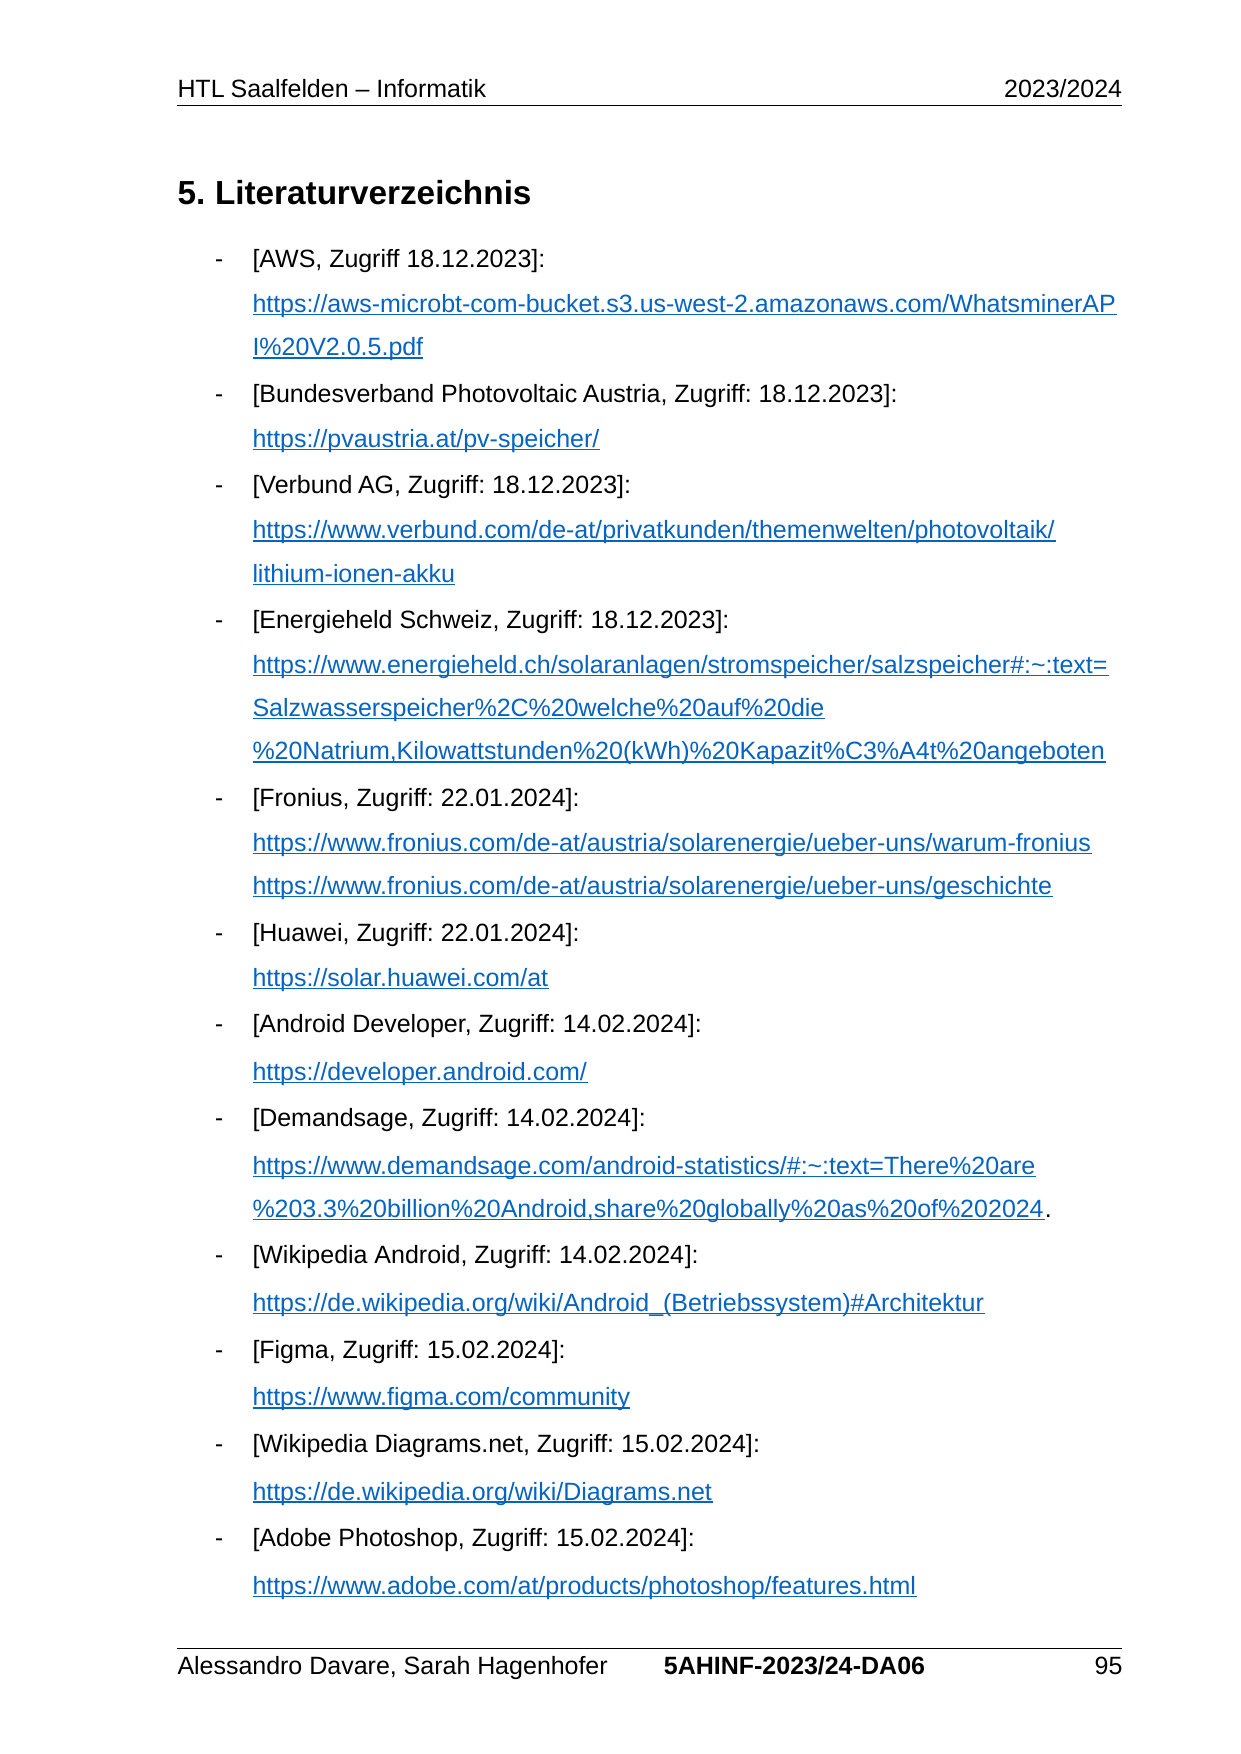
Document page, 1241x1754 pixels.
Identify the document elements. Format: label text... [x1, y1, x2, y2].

list [AWS, Zugriff 18.12.2023]: https://aws-microbt-com-bucket.s3.us-west-2.amazonaws.com/WhatsminerAPI%20V2.0.5.pdf [215, 241, 1122, 361]
list https://www.adobe.com/at/products/photoshop/features.html [252, 1571, 1122, 1599]
list [Fronius, Zugriff: 22.01.2024]: https://www.fronius.com/de-at/austria/solarenergie/ueber-uns/warum-fronius https://www.fronius.com/de-at/austria/solarenergie/ueber-uns/geschichte [215, 779, 1122, 900]
subtitle Literaturverzeichnis [177, 173, 1122, 211]
list [Energieheld Schweiz, Zugriff: 18.12.2023]: https://www.energieheld.ch/solaranlagen/stromspeicher/salzspeicher#:~:text=Salzwasserspeicher%2C%20welche%20auf%20die%20Natrium,Kilowattstunden%20(kWh)%20Kapazit%C3%A4t%20angeboten [215, 602, 1122, 765]
list [Verbund AG, Zugriff: 18.12.2023]: https://www.verbund.com/de-at/privatkunden/themenwelten/photovoltaik/lithium-ionen-akku [215, 467, 1122, 587]
list https://developer.android.com/ [252, 1057, 1122, 1086]
list https://de.wikipedia.org/wiki/Android_(Betriebssystem)#Architektur [252, 1288, 1122, 1317]
list [Adobe Photoshop, Zugriff: 15.02.2024]: [215, 1520, 1122, 1554]
list https://de.wikipedia.org/wiki/Diagrams.net [252, 1477, 1122, 1505]
list [Huawei, Zugriff: 22.01.2024]: https://solar.huawei.com/at [215, 914, 1122, 991]
list [Figma, Zugriff: 15.02.2024]: [215, 1331, 1122, 1365]
list https://www.figma.com/community [252, 1382, 1122, 1411]
list [Wikipedia Diagrams.net, Zugriff: 15.02.2024]: [215, 1426, 1122, 1459]
list [Android Developer, Zugriff: 14.02.2024]: [215, 1006, 1122, 1040]
list [Wikipedia Android, Zugriff: 14.02.2024]: [215, 1237, 1122, 1271]
list [Bundesverband Photovoltaic Austria, Zugriff: 18.12.2023]: https://pvaustria.at/pv-speicher/ [215, 375, 1122, 453]
list https://www.demandsage.com/android-statistics/#:~:text=There%20are%203.3%20billion%20Android,share%20globally%20as%20of%202024. [252, 1151, 1122, 1223]
list [Demandsage, Zugriff: 14.02.2024]: [215, 1100, 1122, 1134]
